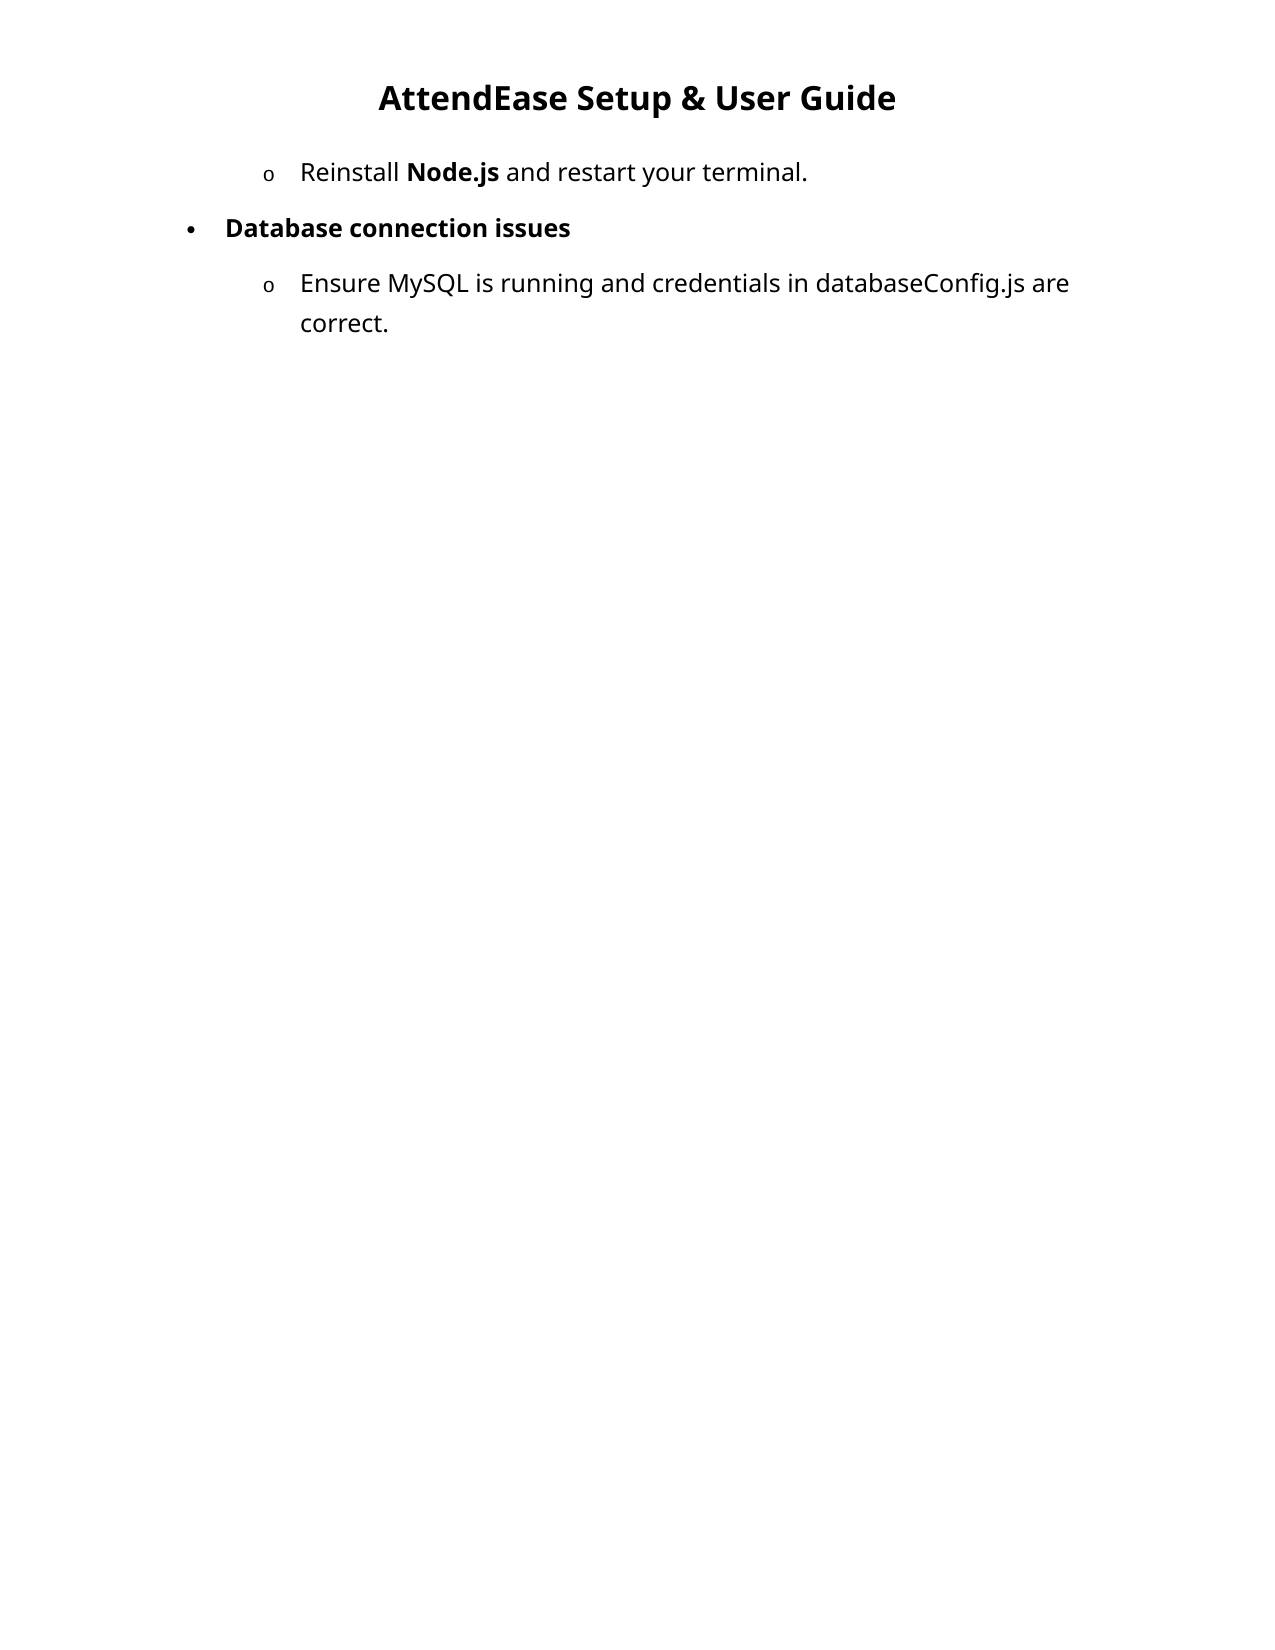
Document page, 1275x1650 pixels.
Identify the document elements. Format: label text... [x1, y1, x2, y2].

list Reinstall Node.js and restart your terminal. [262, 154, 1125, 188]
list Ensure MySQL is running and credentials in databaseConfig.js are correct. [262, 266, 1125, 339]
list Database connection issues [187, 210, 1125, 244]
